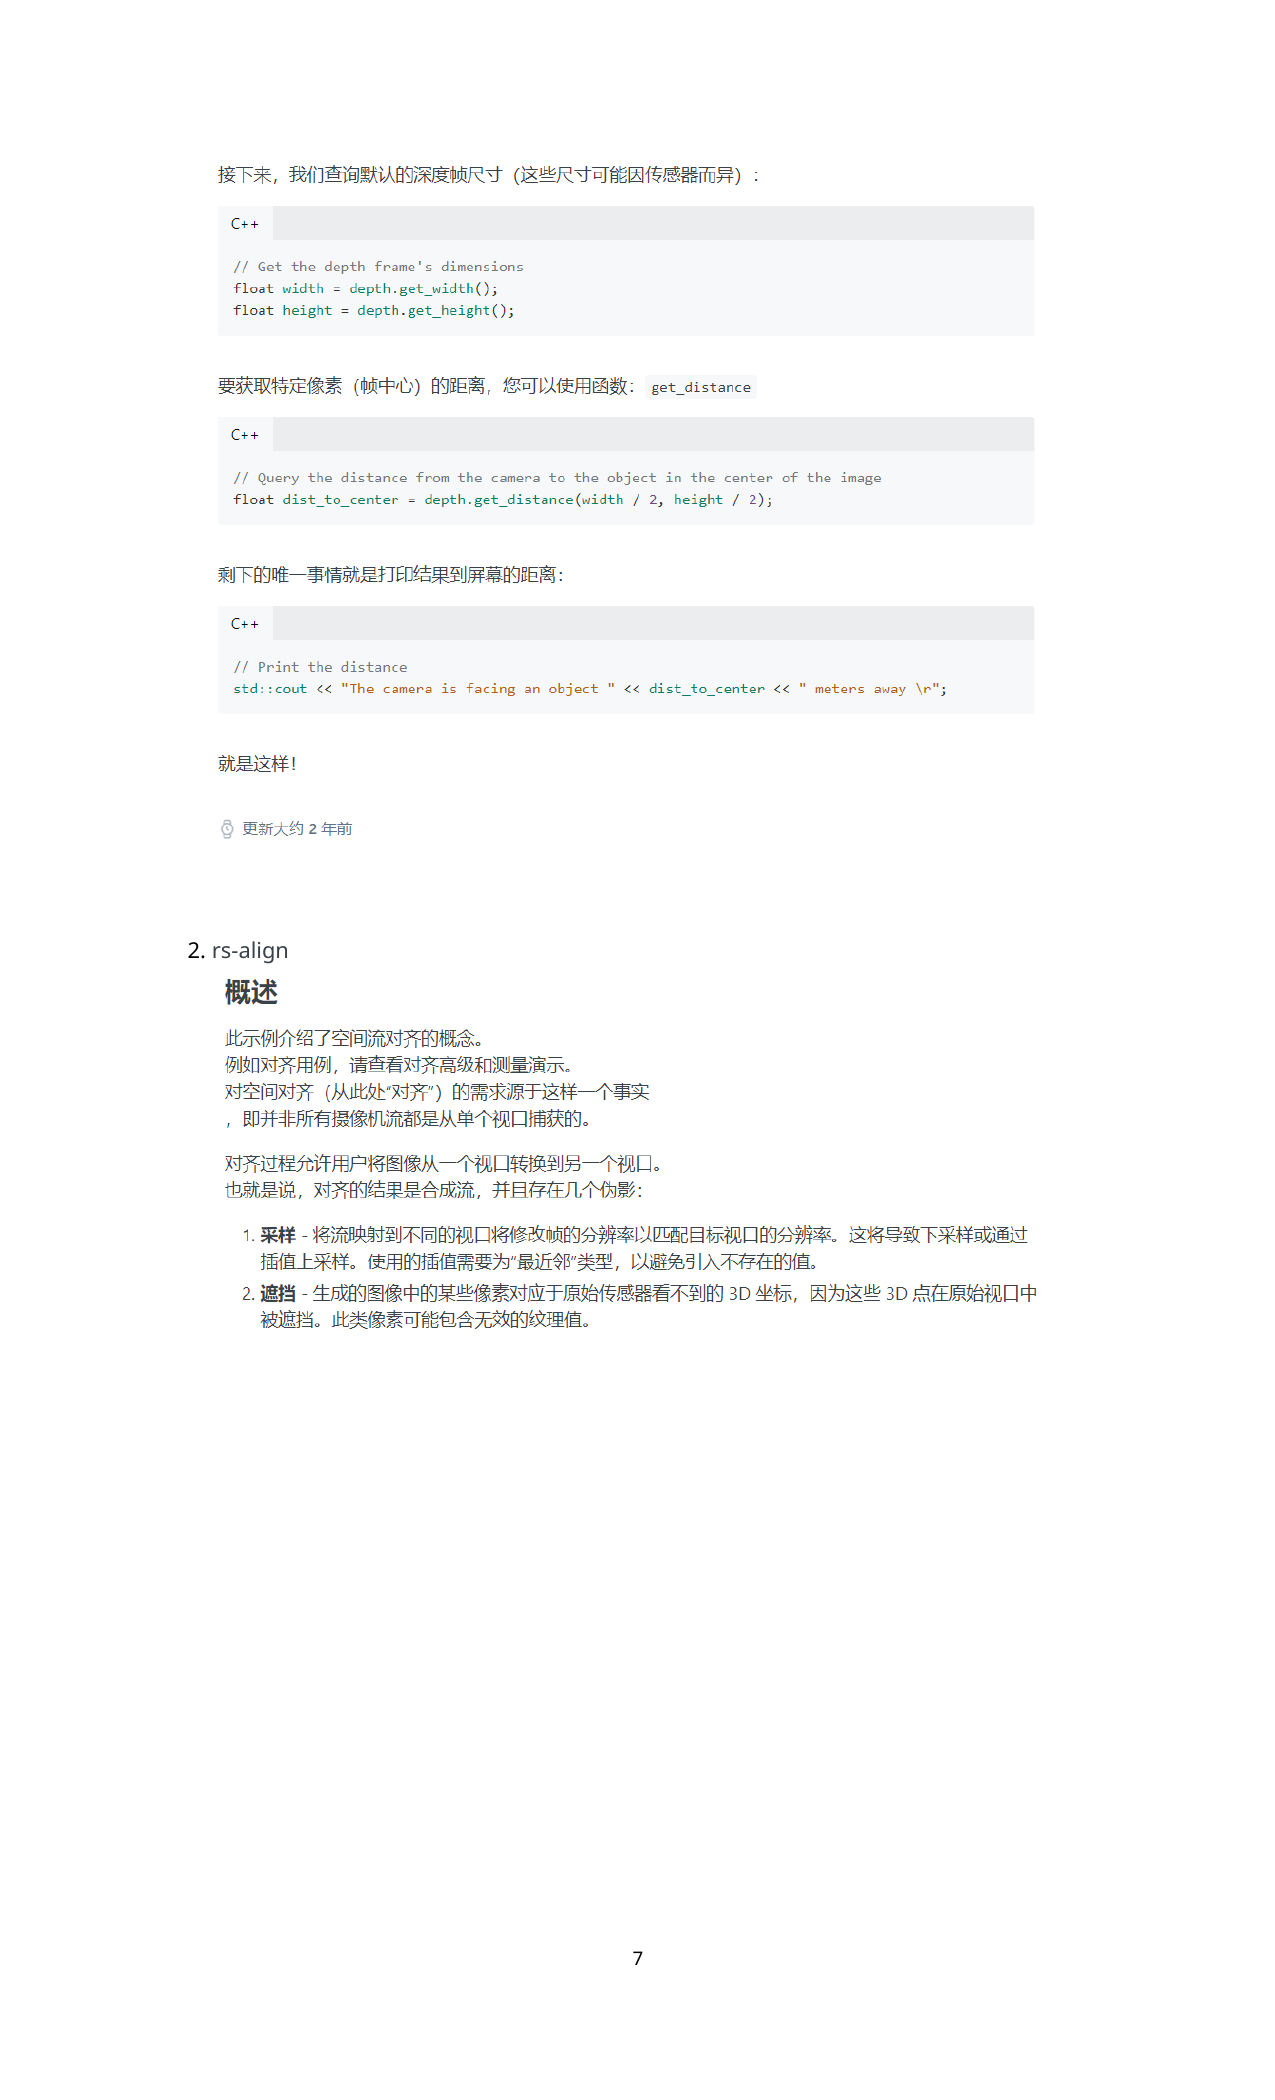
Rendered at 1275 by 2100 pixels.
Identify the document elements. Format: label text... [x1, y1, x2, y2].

picture [187, 154, 1053, 846]
text 2. rs-align [187, 934, 1087, 967]
picture [187, 966, 1053, 1345]
